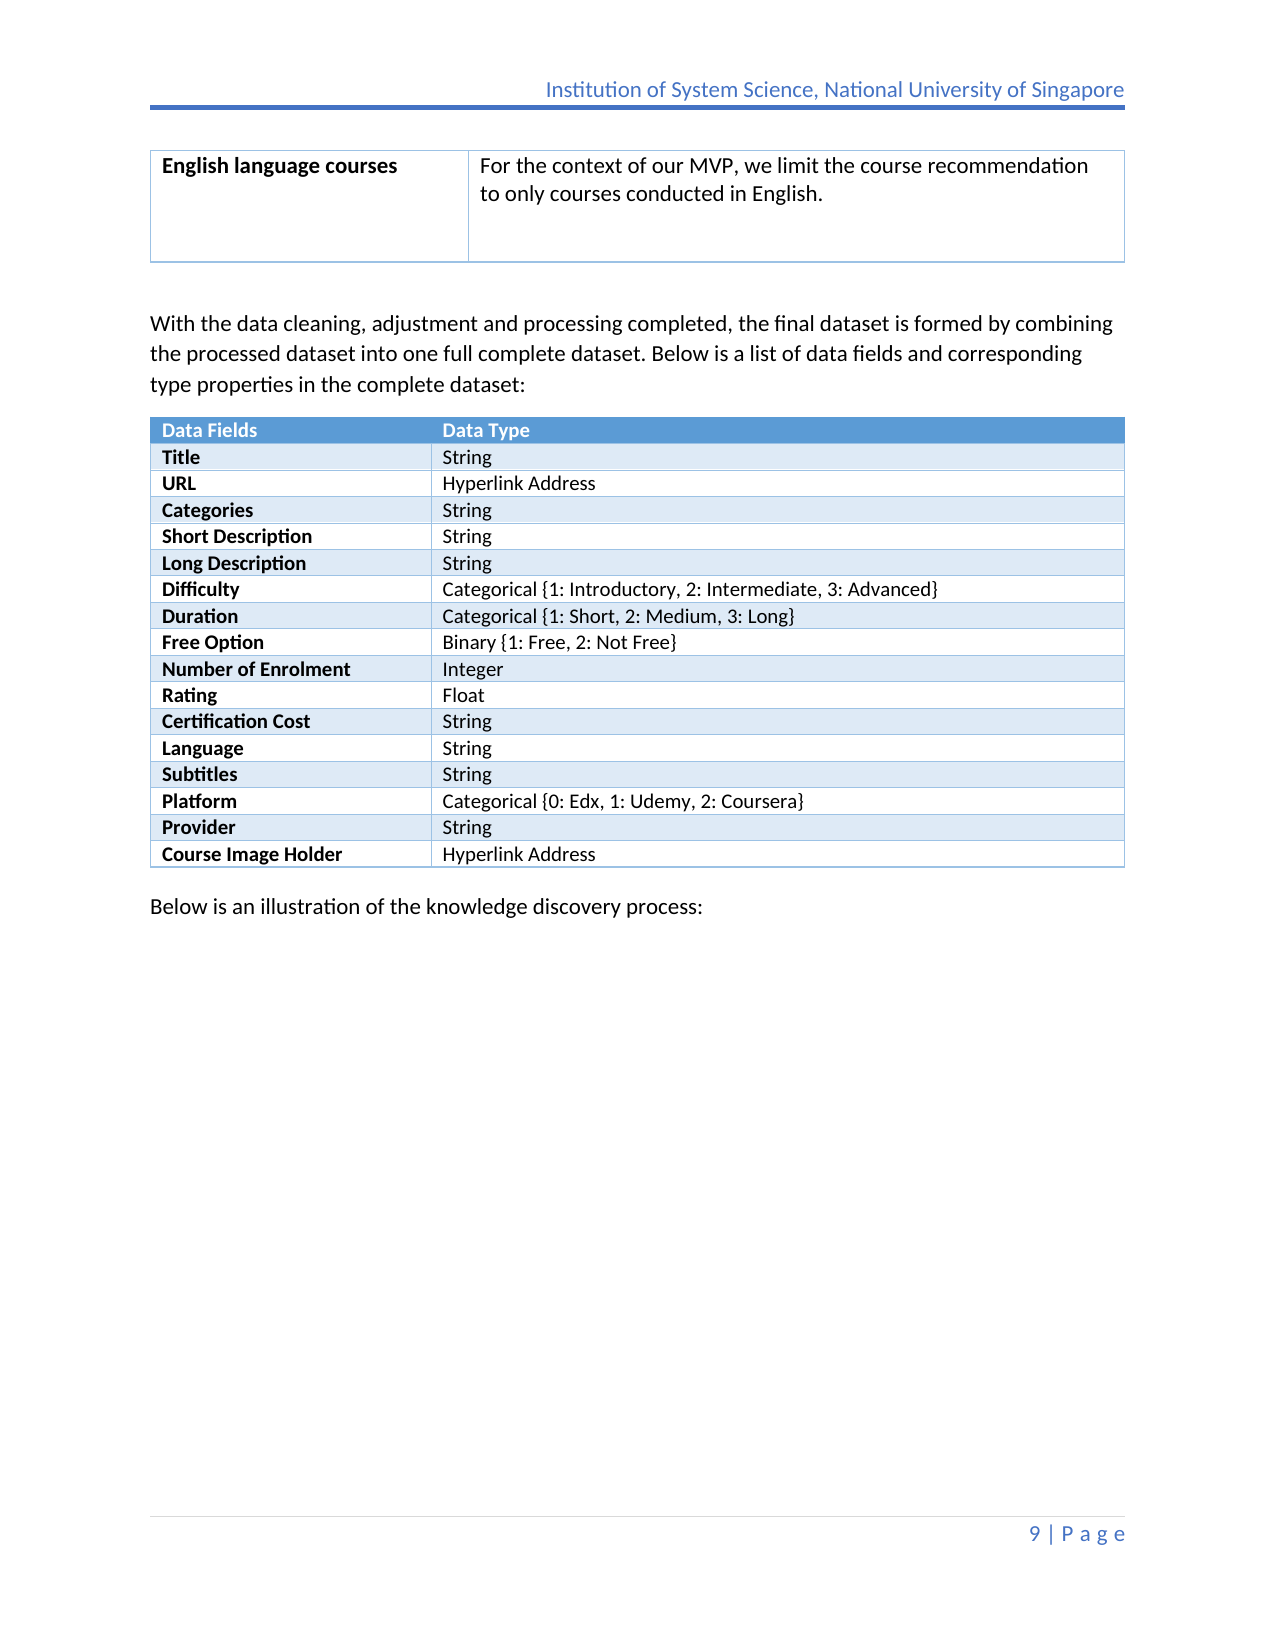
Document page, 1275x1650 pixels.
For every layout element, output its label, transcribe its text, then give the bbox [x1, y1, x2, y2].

table_cell Platform [151, 788, 431, 813]
table_cell Difficulty [151, 576, 431, 602]
table_cell Categorical {1: Introductory, 2: Intermediate, 3: Advanced} [432, 576, 1124, 602]
table_cell String [432, 524, 1124, 549]
table_cell Long Description [151, 550, 431, 575]
table_cell String [432, 735, 1124, 761]
table_cell Short Description [151, 524, 431, 549]
table_cell String [432, 709, 1124, 734]
table_cell Course Image Holder [151, 841, 431, 866]
table_cell String [432, 444, 1124, 469]
table_cell Categorical {0: Edx, 1: Udemy, 2: Coursera} [432, 788, 1124, 813]
table_cell Float [432, 682, 1124, 708]
text With the data cleaning, adjustment and processing completed, the final dataset is formed by combining the processed dataset into one full complete dataset. Below is a list of data fields and corresponding type properties in the complete dataset: [150, 309, 1125, 398]
table_cell Categorical {1: Short, 2: Medium, 3: Long} [432, 603, 1124, 628]
table_cell For the context of our MVP, we limit the course recommendation to only courses conducted in English. [469, 151, 1124, 261]
table_header Data Fields [151, 418, 431, 443]
table_cell String [432, 550, 1124, 575]
table_cell URL [151, 471, 431, 496]
text Below is an illustration of the knowledge discovery process: [150, 892, 1125, 921]
table_cell Language [151, 735, 431, 761]
table_cell Certification Cost [151, 709, 431, 734]
table_cell Duration [151, 603, 431, 628]
table_cell Binary {1: Free, 2: Not Free} [432, 629, 1124, 655]
table_cell String [432, 815, 1124, 840]
table_cell Categories [151, 497, 431, 522]
table_cell String [432, 497, 1124, 522]
table_cell Title [151, 444, 431, 469]
table_header Data Type [432, 418, 1124, 443]
table_cell Integer [432, 656, 1124, 681]
table_cell Number of Enrolment [151, 656, 431, 681]
table_cell Hyperlink Address [432, 471, 1124, 496]
table_cell Subtitles [151, 762, 431, 787]
table_cell Provider [151, 815, 431, 840]
table_cell Rating [151, 682, 431, 708]
table_cell Hyperlink Address [432, 841, 1124, 866]
table_cell English language courses [151, 151, 468, 261]
table_cell Free Option [151, 629, 431, 655]
table_cell String [432, 762, 1124, 787]
